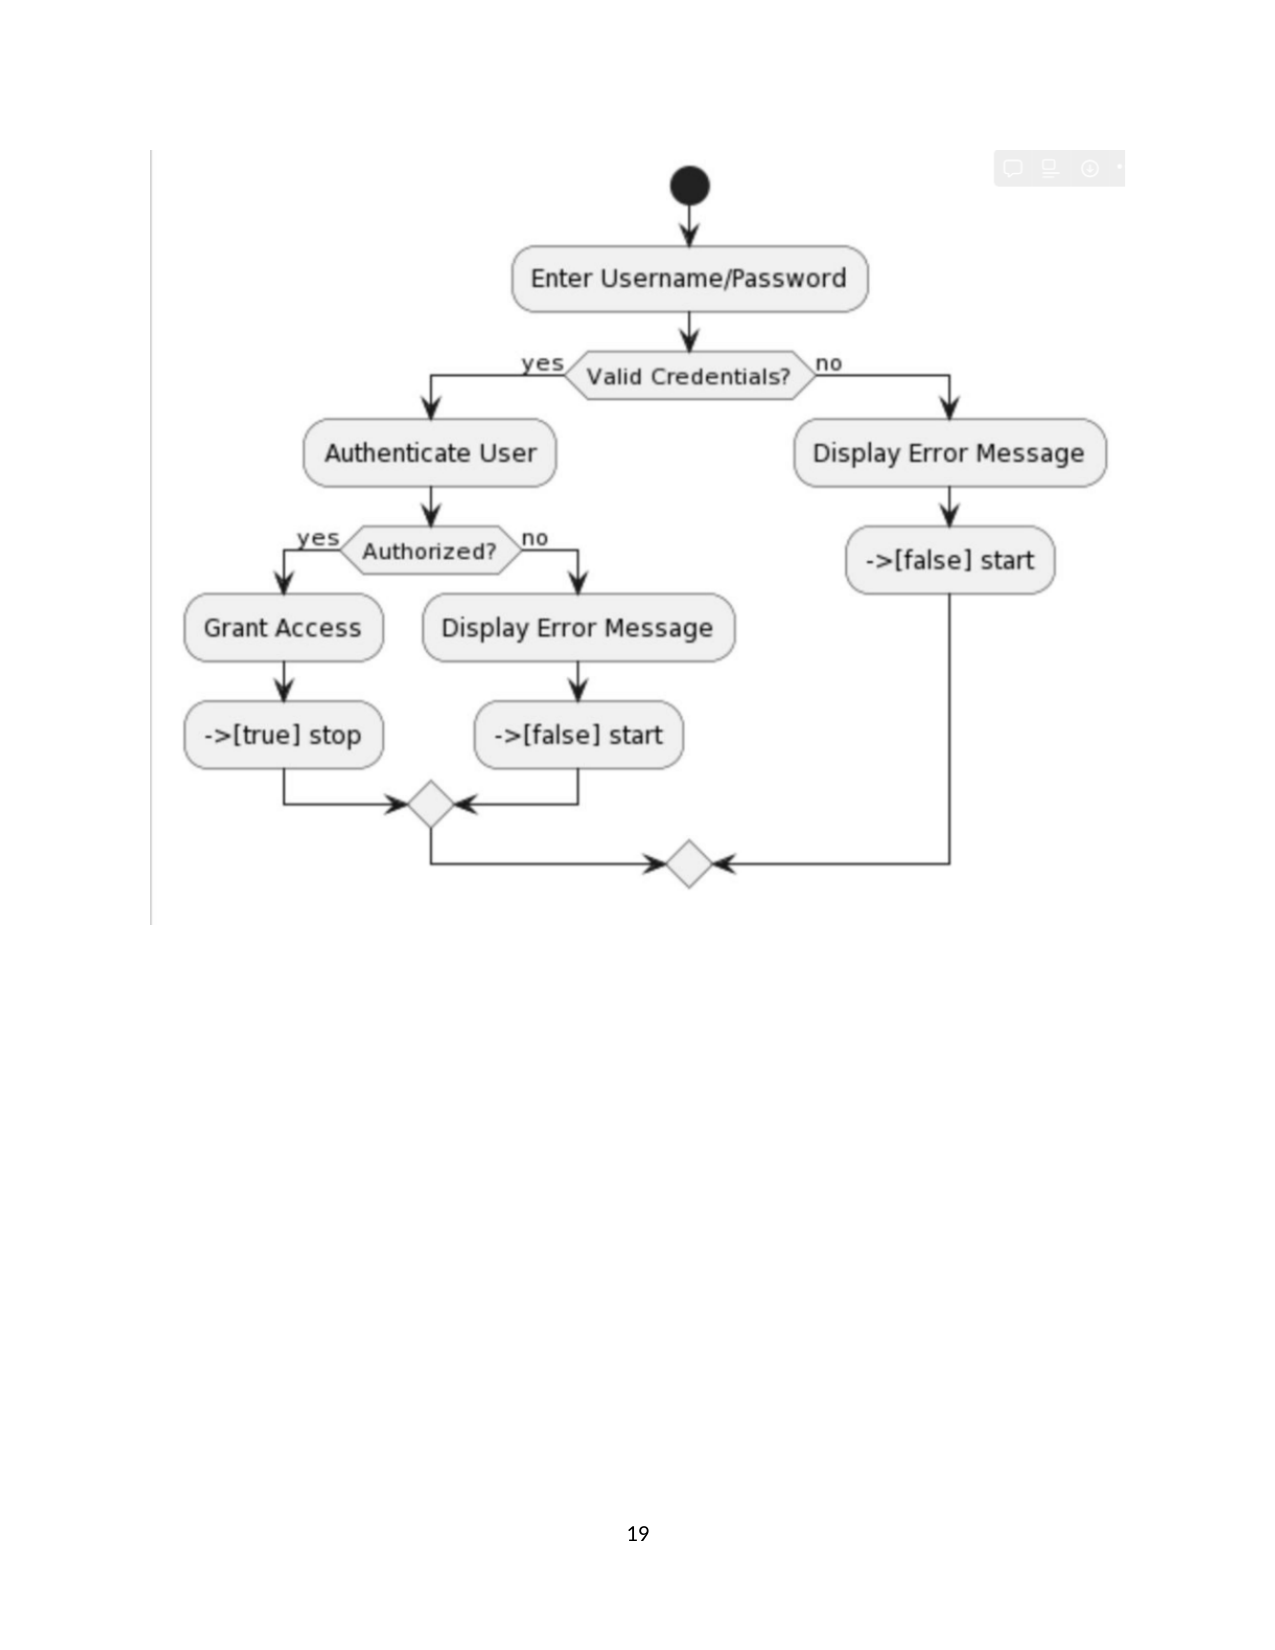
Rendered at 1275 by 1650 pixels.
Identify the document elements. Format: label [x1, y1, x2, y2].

picture [150, 150, 1125, 925]
